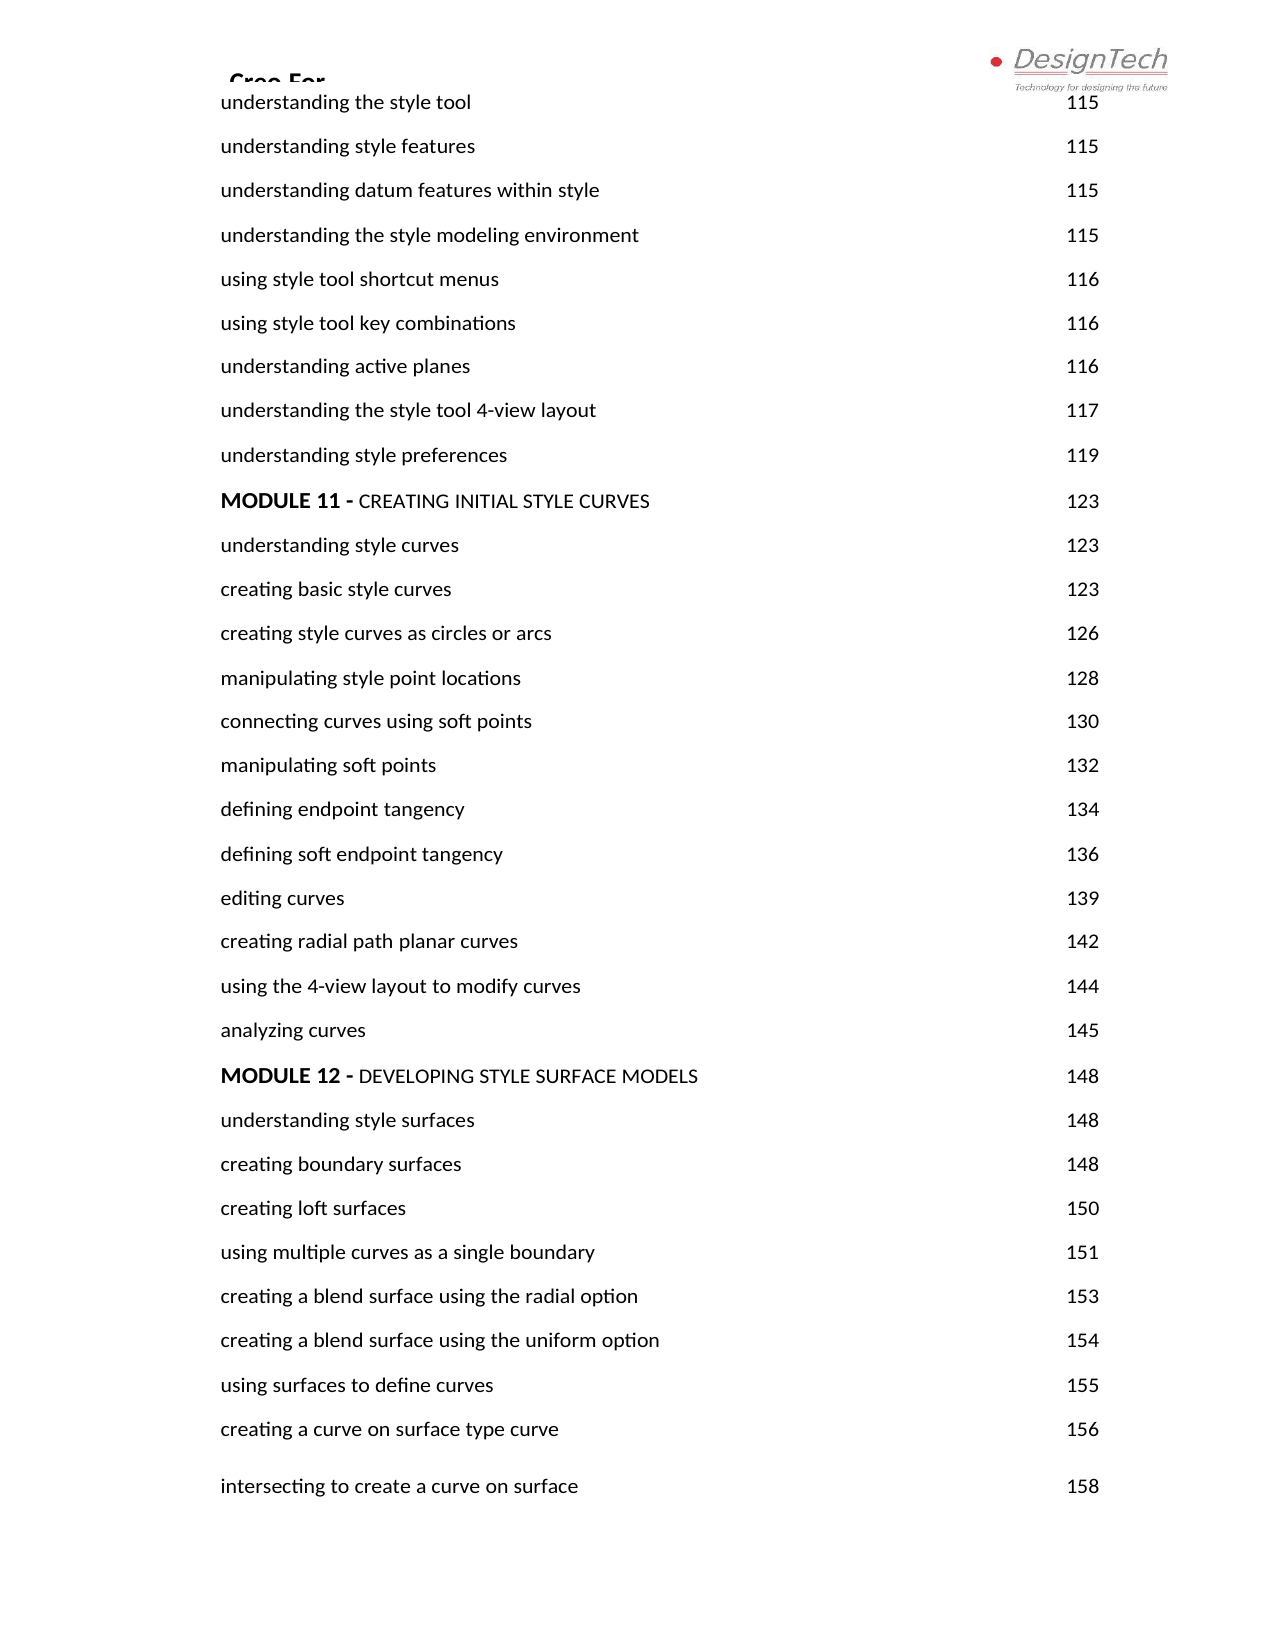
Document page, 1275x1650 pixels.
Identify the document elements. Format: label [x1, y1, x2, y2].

picture [990, 47, 1168, 92]
